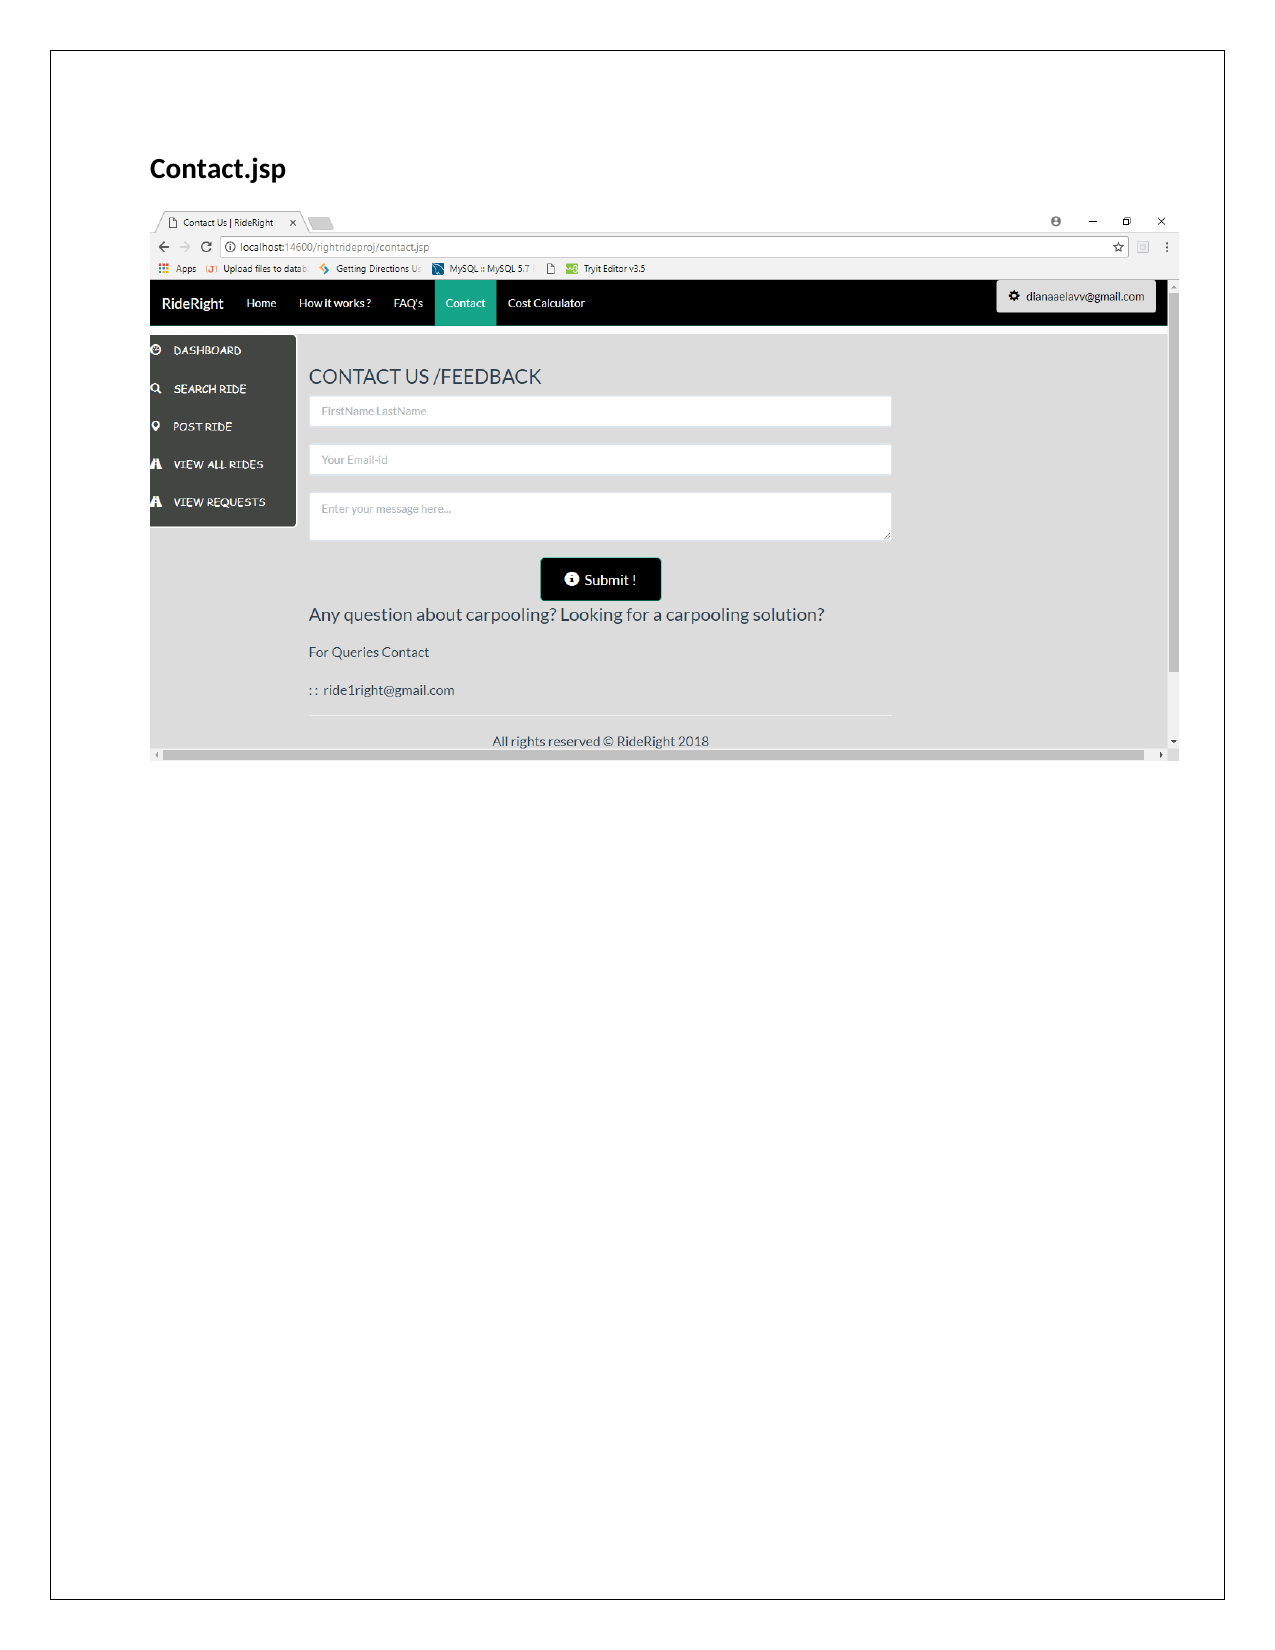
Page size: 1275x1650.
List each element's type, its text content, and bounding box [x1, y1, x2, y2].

picture [150, 211, 1180, 761]
text Contact.jsp [150, 150, 1125, 186]
